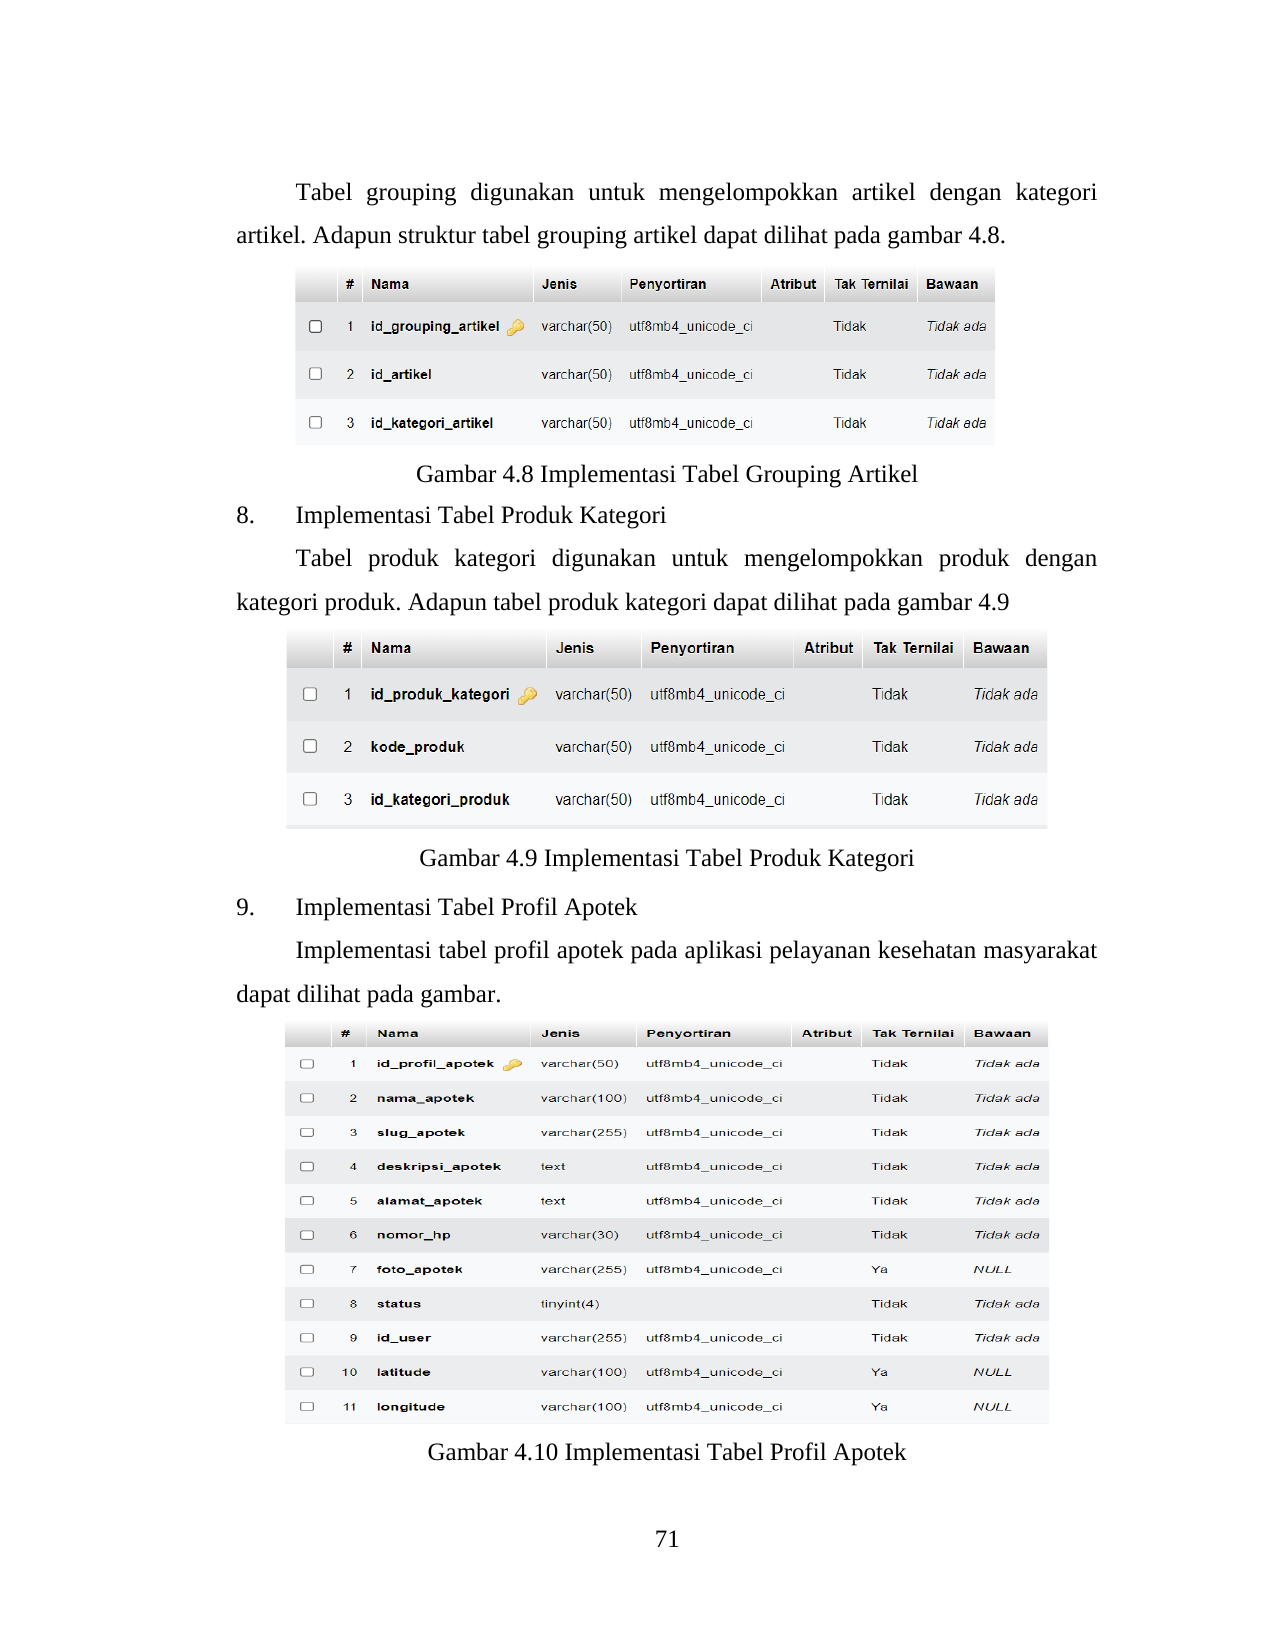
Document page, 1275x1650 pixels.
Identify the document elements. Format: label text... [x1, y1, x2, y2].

text Tabel produk kategori digunakan untuk mengelompokkan produk dengan kategori produk. Adapun tabel produk kategori dapat dilihat pada gambar 4.9 [236, 543, 1098, 615]
text Gambar 4.9 Implementasi Tabel Produk Kategori [236, 843, 1098, 872]
text Gambar 4.10 Implementasi Tabel Profil Apotek [236, 1437, 1098, 1466]
picture [295, 263, 996, 445]
picture [286, 629, 1048, 829]
text Tabel grouping digunakan untuk mengelompokkan artikel dengan kategori artikel. Adapun struktur tabel grouping artikel dapat dilihat pada gambar 4.8. [236, 177, 1098, 249]
text Gambar 4.8 Implementasi Tabel Grouping Artikel [236, 459, 1098, 488]
picture [285, 1021, 1050, 1424]
list Implementasi Tabel Profil Apotek [236, 892, 1098, 921]
text Implementasi tabel profil apotek pada aplikasi pelayanan kesehatan masyarakat dapat dilihat pada gambar. [236, 936, 1098, 1007]
list Implementasi Tabel Produk Kategori [236, 500, 1098, 529]
